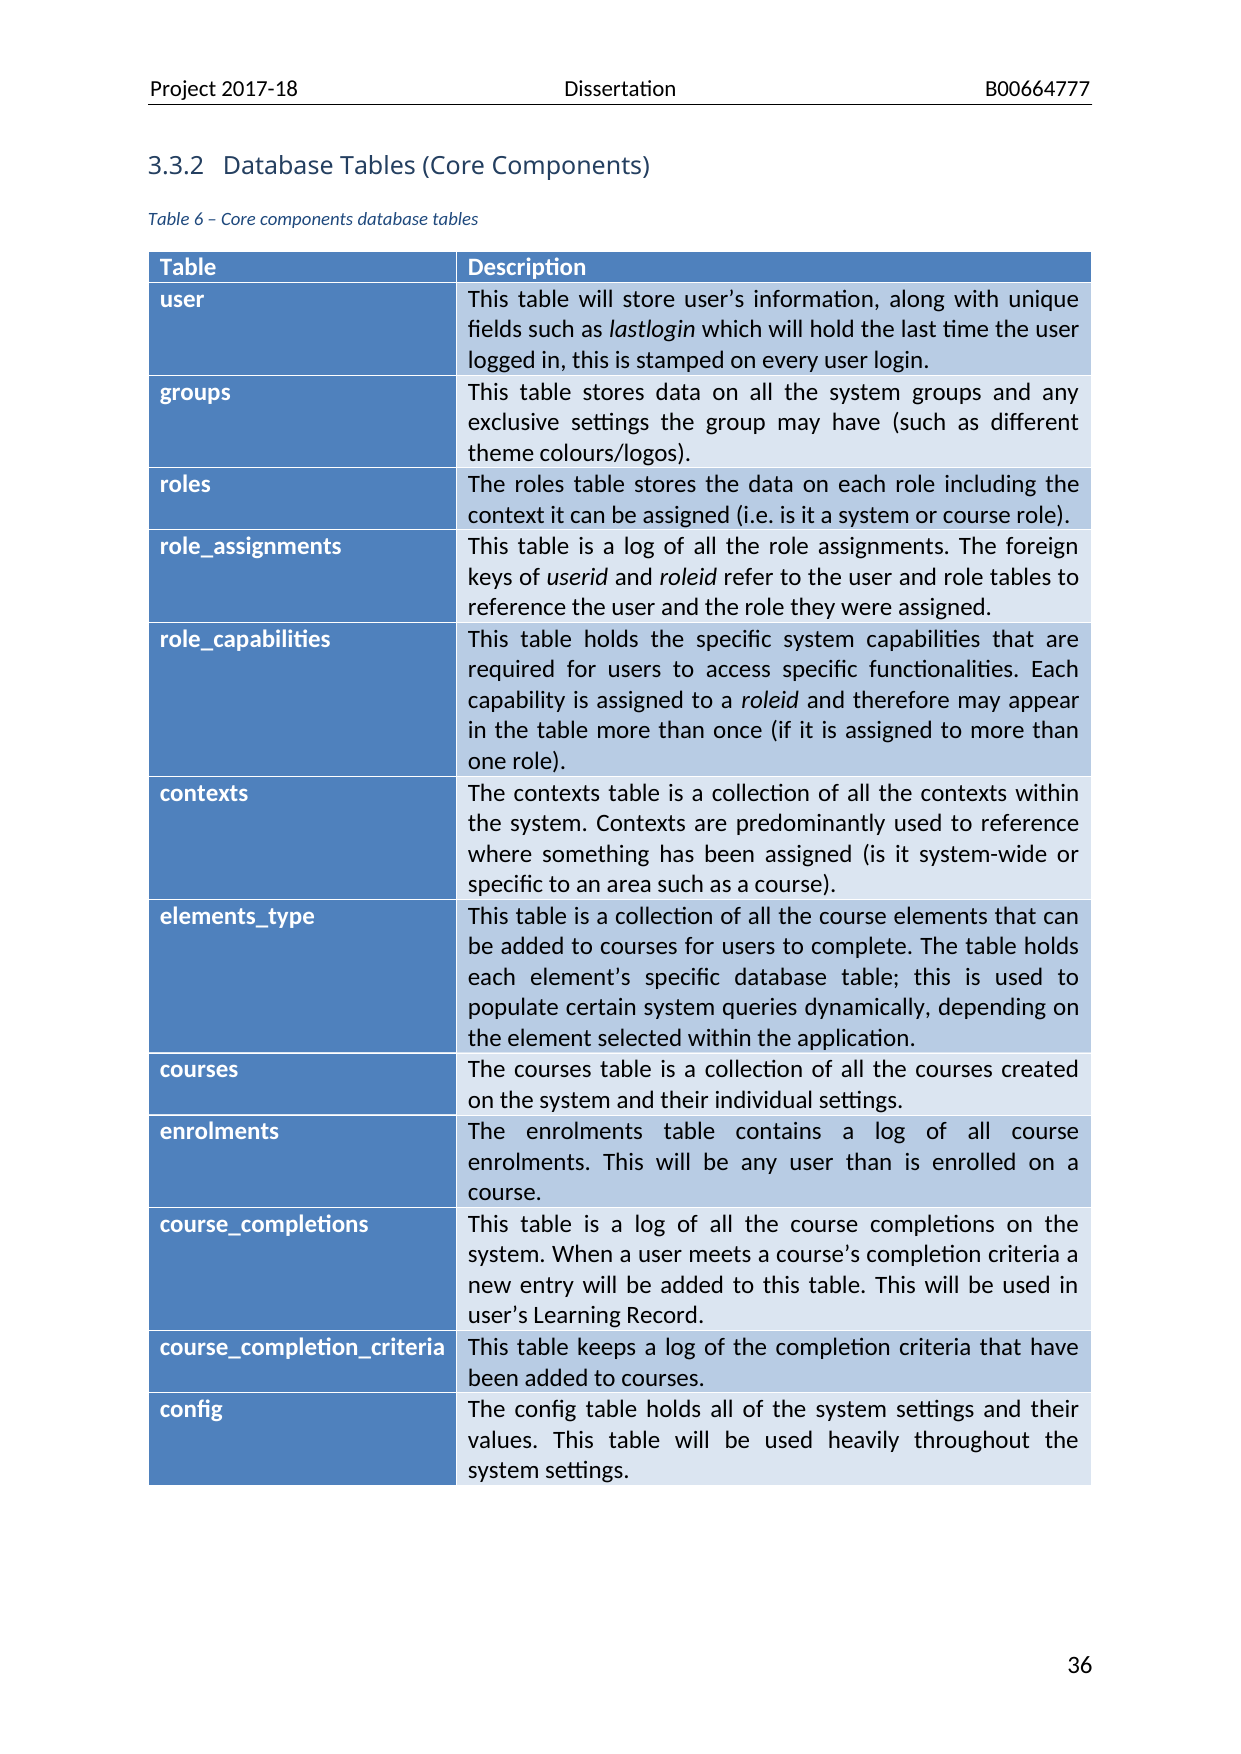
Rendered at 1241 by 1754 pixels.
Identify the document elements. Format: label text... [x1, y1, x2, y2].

table_cell roles [149, 468, 456, 529]
table_cell The enrolments table contains a log of all course enrolments. This will be any user than is enrolled on a course. [457, 1116, 1091, 1207]
table_cell The courses table is a collection of all the courses created on the system and their individual settings. [457, 1054, 1091, 1114]
table_cell elements_type [149, 900, 456, 1052]
table_cell This table stores data on all the system groups and any exclusive settings the group may have (such as different theme colours/logos). [457, 376, 1091, 467]
table_cell role_capabilities [149, 623, 456, 776]
table_header Table [149, 252, 456, 282]
table_cell user [149, 283, 456, 375]
table_cell This table is a collection of all the course elements that can be added to courses for users to complete. The table holds each element’s specific database table; this is used to populate certain system queries dynamically, depending on the element selected within the application. [457, 900, 1091, 1052]
table_cell This table will store user’s information, along with unique fields such as lastlogin which will hold the last time the user logged in, this is stamped on every user login. [457, 283, 1091, 375]
table_cell enrolments [149, 1116, 456, 1207]
table_cell This table holds the specific system capabilities that are required for users to access specific functionalities. Each capability is assigned to a roleid and therefore may appear in the table more than once (if it is assigned to more than one role). [457, 623, 1091, 776]
table_cell role_assignments [149, 530, 456, 622]
table_cell courses [149, 1054, 456, 1114]
text Table 6 – Core components database tables [148, 207, 1092, 230]
table_header Description [457, 252, 1091, 282]
table_cell groups [149, 376, 456, 467]
table_cell This table keeps a log of the completion criteria that have been added to courses. [457, 1331, 1091, 1392]
table_cell The config table holds all of the system settings and their values. This table will be used heavily throughout the system settings. [457, 1393, 1091, 1485]
table_cell course_completions [149, 1208, 456, 1330]
table_cell course_completion_criteria [149, 1331, 456, 1392]
subtitle 3.3.2 Database Tables (Core Components) [148, 148, 1092, 182]
table_cell This table is a log of all the course completions on the system. When a user meets a course’s completion criteria a new entry will be added to this table. This will be used in user’s Learning Record. [457, 1208, 1091, 1330]
table_cell contexts [149, 777, 456, 899]
table_cell This table is a log of all the role assignments. The foreign keys of userid and roleid refer to the user and role tables to reference the user and the role they were assigned. [457, 530, 1091, 622]
table_cell The contexts table is a collection of all the contexts within the system. Contexts are predominantly used to reference where something has been assigned (is it system-wide or specific to an area such as a course). [457, 777, 1091, 899]
table_cell config [149, 1393, 456, 1485]
table_cell The roles table stores the data on each role including the context it can be assigned (i.e. is it a system or course role). [457, 468, 1091, 529]
